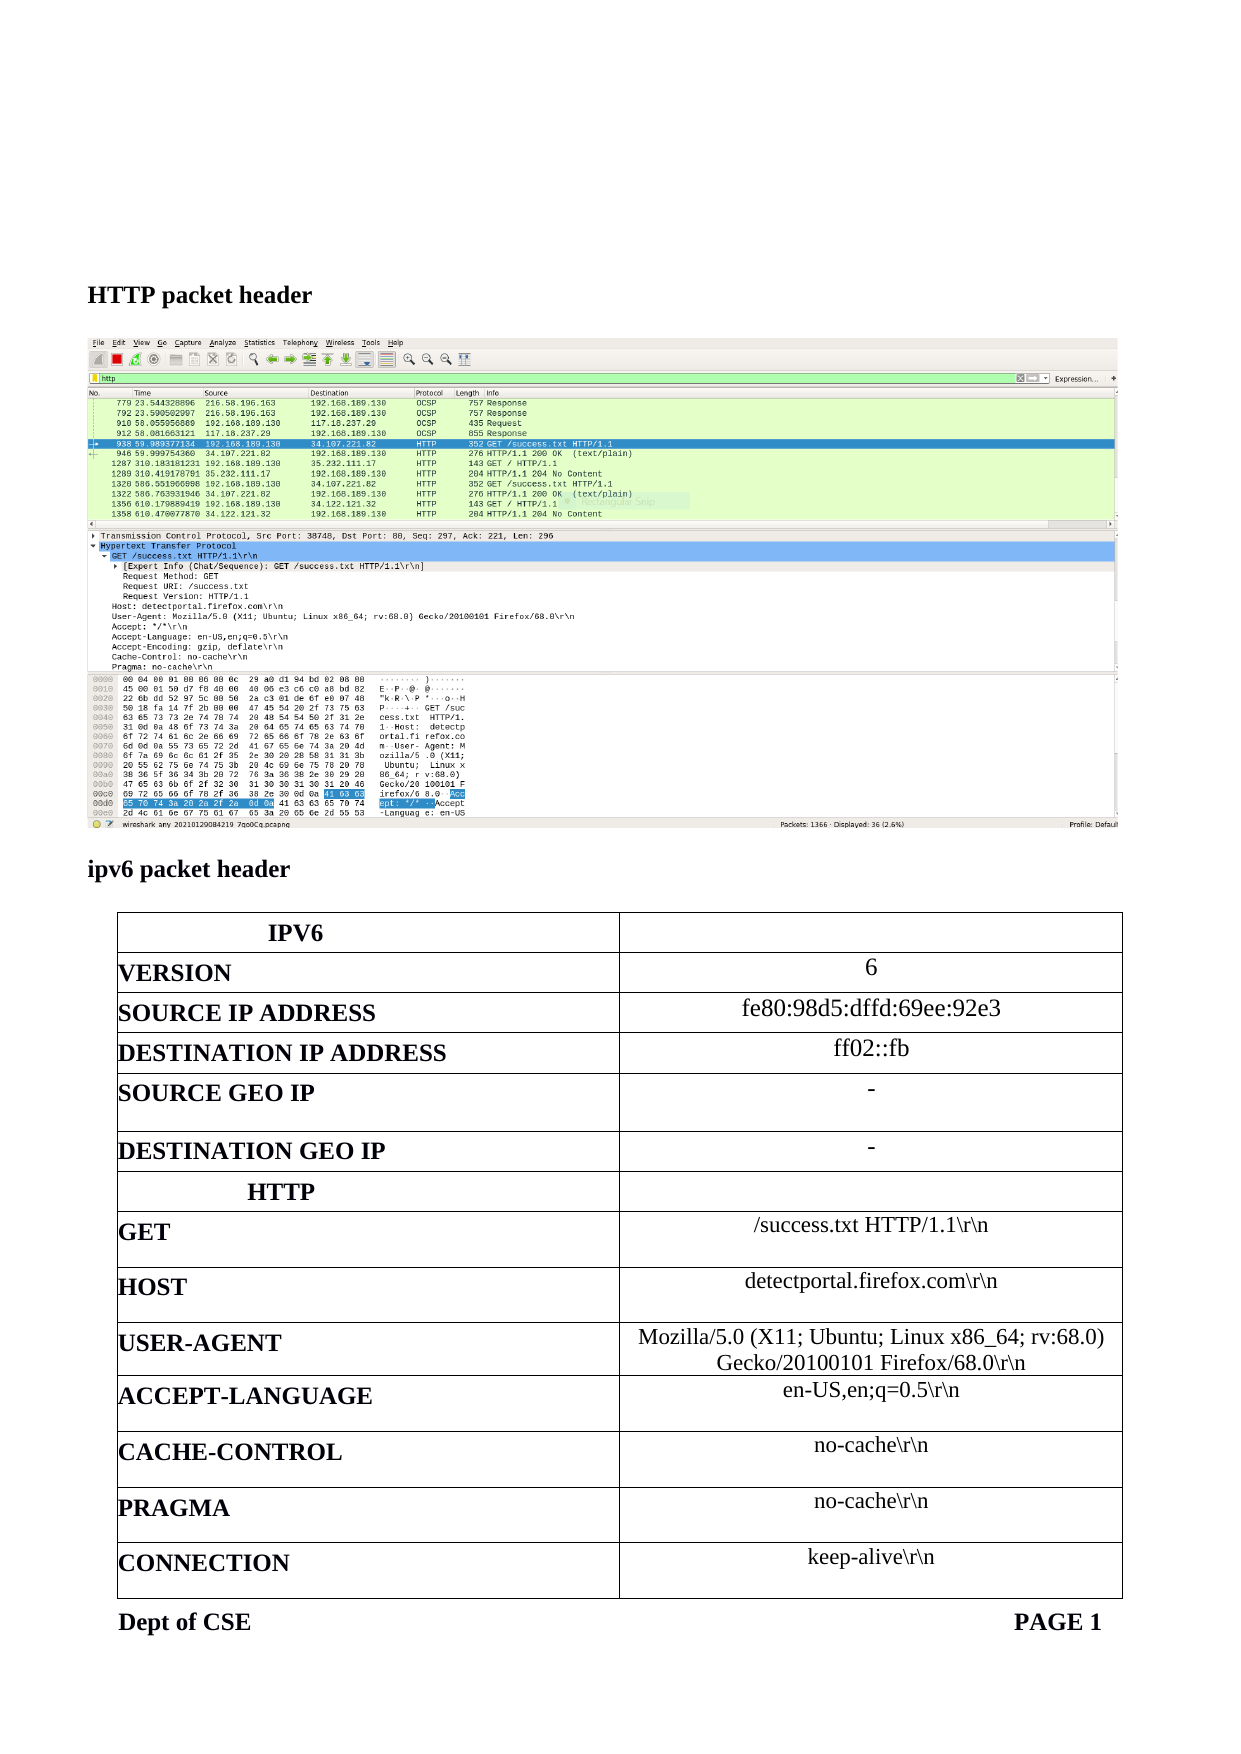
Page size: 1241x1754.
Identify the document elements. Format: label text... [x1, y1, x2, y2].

table_cell - [620, 1074, 1122, 1131]
table_cell HOST [118, 1268, 619, 1322]
table_cell GET [118, 1212, 619, 1267]
table_cell CONNECTION [118, 1543, 619, 1598]
table_cell Mozilla/5.0 (X11; Ubuntu; Linux x86_64; rv:68.0) Gecko/20100101 Firefox/68.0\r\n [620, 1323, 1122, 1375]
table_cell DESTINATION GEO IP [118, 1132, 619, 1171]
table_cell en-US,en;q=0.5\r\n [620, 1376, 1122, 1431]
table_cell SOURCE GEO IP [118, 1074, 619, 1131]
table_cell no-cache\r\n [620, 1488, 1122, 1542]
table_cell ACCEPT-LANGUAGE [118, 1376, 619, 1431]
table_cell - [620, 1132, 1122, 1171]
picture [87, 338, 1118, 828]
table_cell 6 [620, 953, 1122, 992]
table_header IPV6 [118, 913, 619, 952]
table_cell /success.txt HTTP/1.1\r\n [620, 1212, 1122, 1267]
table_cell no-cache\r\n [620, 1432, 1122, 1487]
table_cell [620, 1172, 1122, 1211]
table_cell USER-AGENT [118, 1323, 619, 1375]
table_cell DESTINATION IP ADDRESS [118, 1033, 619, 1072]
table_cell keep-alive\r\n [620, 1543, 1122, 1598]
table_cell ff02::fb [620, 1033, 1122, 1072]
table_cell SOURCE IP ADDRESS [118, 993, 619, 1032]
table_cell VERSION [118, 953, 619, 992]
list ipv6 packet header [87, 854, 640, 883]
table_cell PRAGMA [118, 1488, 619, 1542]
table_header [620, 913, 1122, 952]
table_cell detectportal.firefox.com\r\n [620, 1268, 1122, 1322]
table_cell CACHE-CONTROL [118, 1432, 619, 1487]
table_cell HTTP [118, 1172, 619, 1211]
text HTTP packet header [87, 280, 640, 309]
table_cell fe80:98d5:dffd:69ee:92e3 [620, 993, 1122, 1032]
